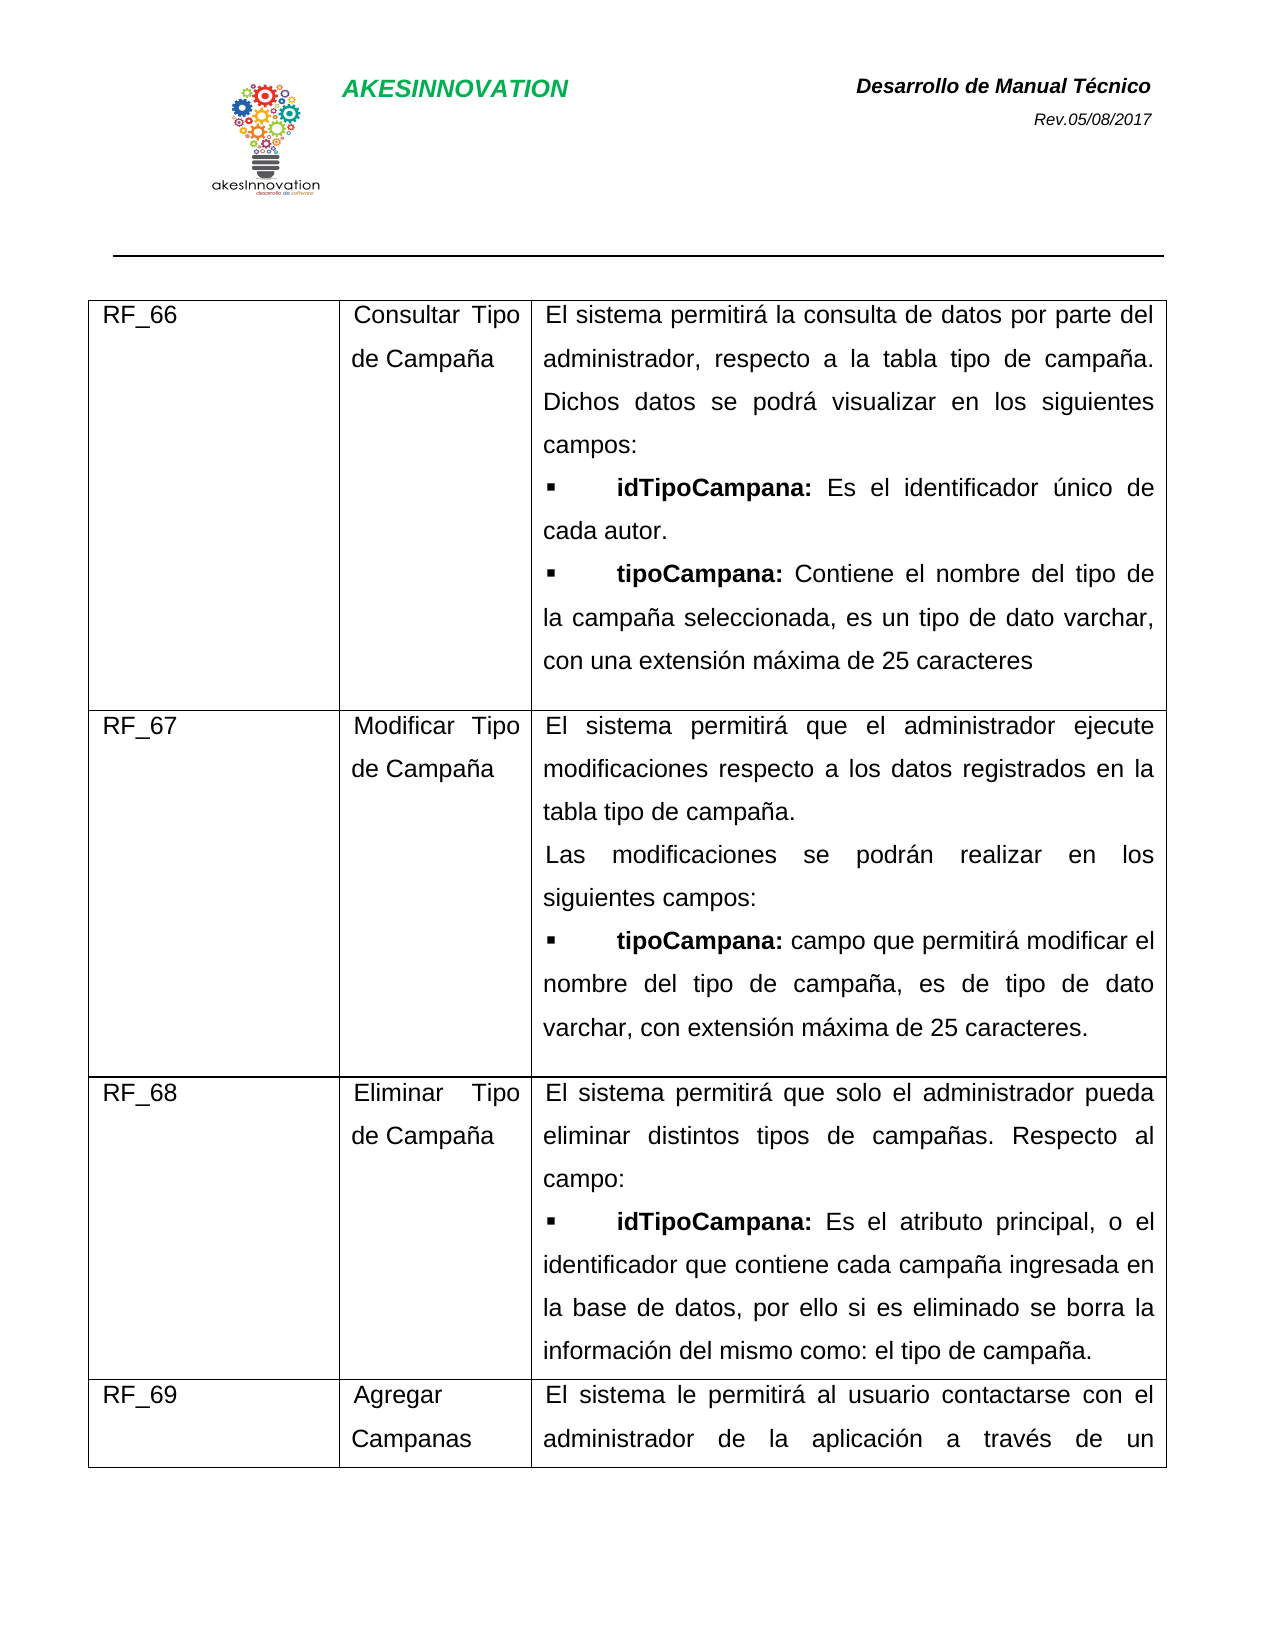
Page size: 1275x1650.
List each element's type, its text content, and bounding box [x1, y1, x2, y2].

table_cell Eliminar Tipo de Campaña [340, 1078, 531, 1379]
table_cell RF_69 [89, 1380, 339, 1467]
table_cell El sistema permitirá la consulta de datos por parte del administrador, respecto a la tabla tipo de campaña. Dichos datos se podrá visualizar en los siguientes campos: idTipoCampana: Es el identificador único de cada autor. tipoCampana: Contiene el nombre del tipo de la campaña seleccionada, es un tipo de dato varchar, con una extensión máxima de 25 caracteres [532, 301, 1166, 709]
table_cell RF_66 [89, 301, 339, 709]
table_cell Agregar Campanas [340, 1380, 531, 1467]
table_cell Consultar Tipo de Campaña [340, 301, 531, 709]
table_cell RF_67 [89, 711, 339, 1076]
table_cell El sistema permitirá que solo el administrador pueda eliminar distintos tipos de campañas. Respecto al campo: idTipoCampana: Es el atributo principal, o el identificador que contiene cada campaña ingresada en la base de datos, por ello si es eliminado se borra la información del mismo como: el tipo de campaña. [532, 1078, 1166, 1379]
table_cell El sistema permitirá que el administrador ejecute modificaciones respecto a los datos registrados en la tabla tipo de campaña. Las modificaciones se podrán realizar en los siguientes campos: tipoCampana: campo que permitirá modificar el nombre del tipo de campaña, es de tipo de dato varchar, con extensión máxima de 25 caracteres. [532, 711, 1166, 1076]
table_cell RF_68 [89, 1078, 339, 1379]
table_cell Modificar Tipo de Campaña [340, 711, 531, 1076]
picture [198, 73, 331, 227]
